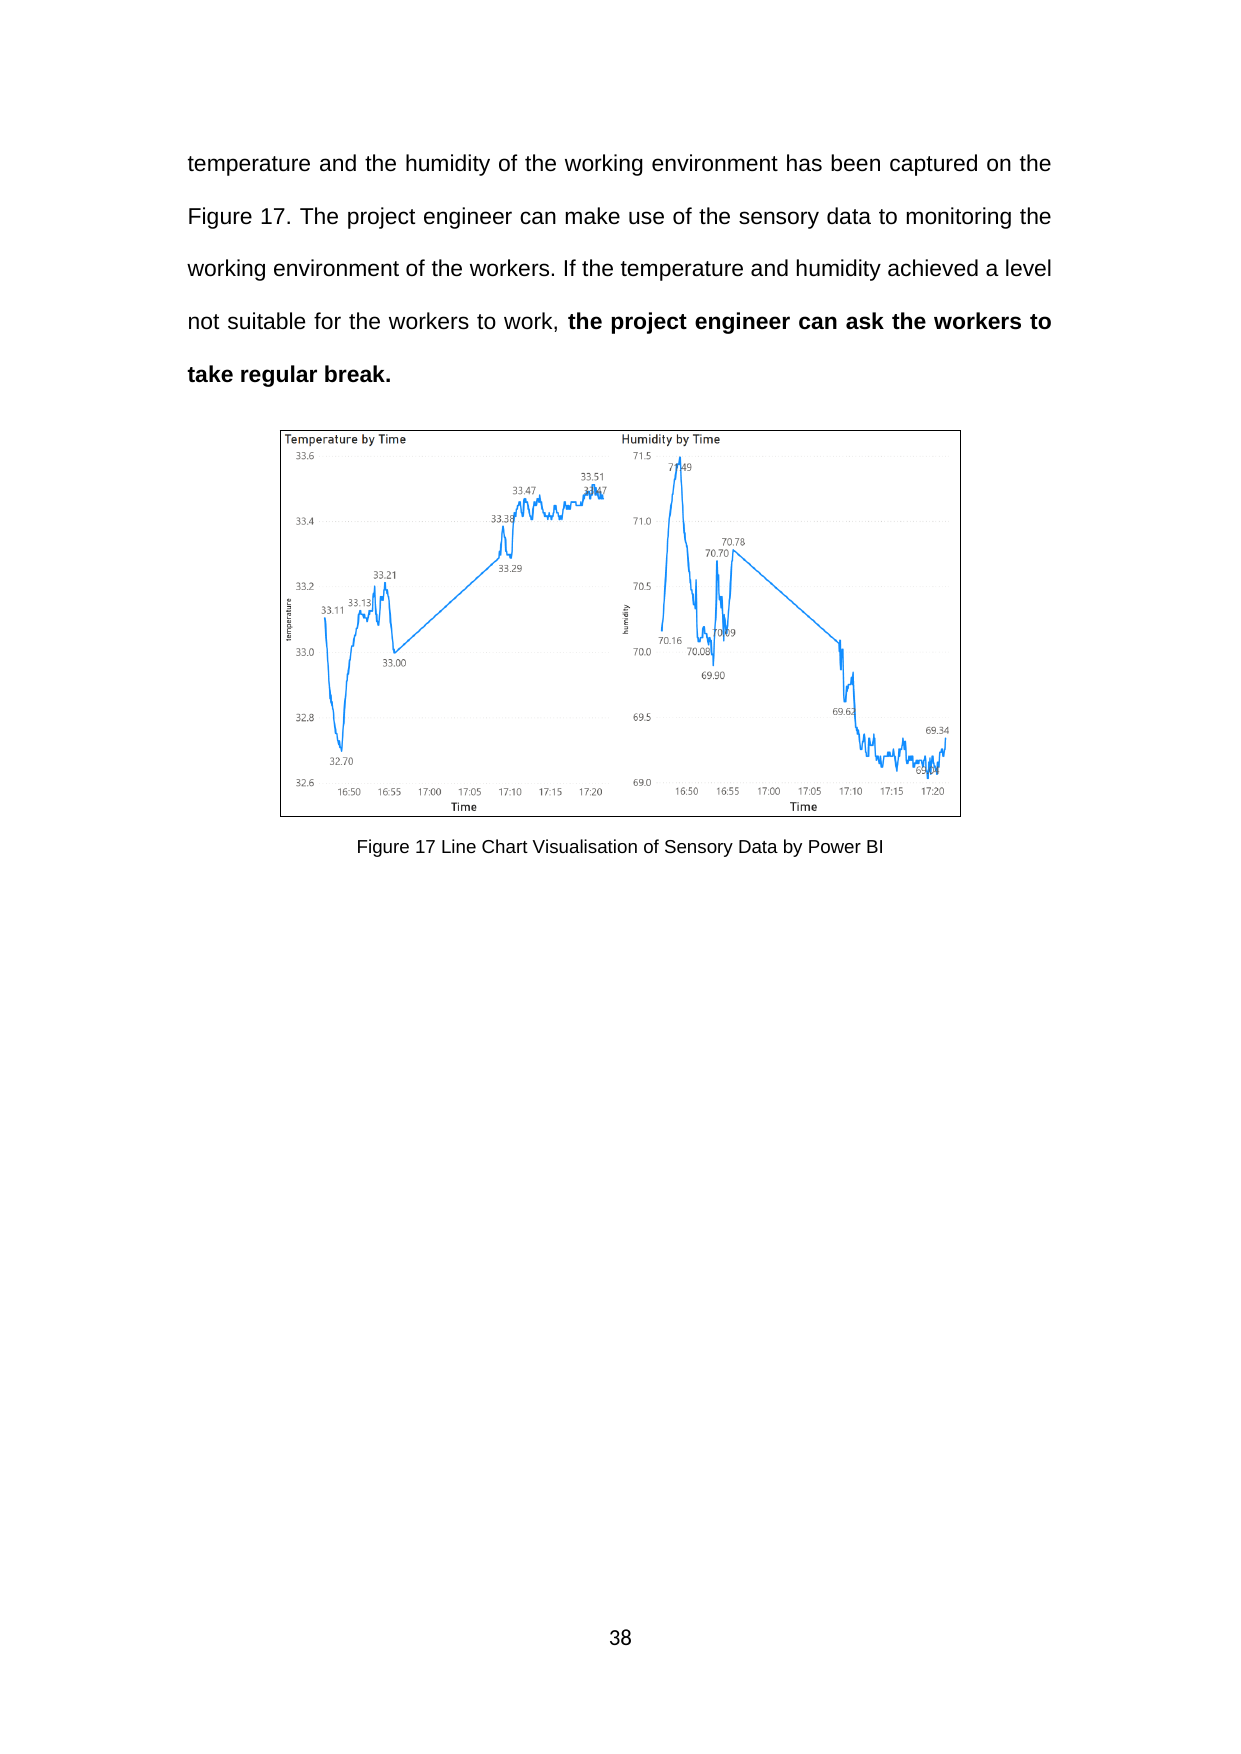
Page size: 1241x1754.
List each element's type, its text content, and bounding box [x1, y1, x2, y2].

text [187, 150, 1053, 387]
text Figure 17 Line Chart Visualisation of Sensory Data by Power BI [187, 836, 1053, 857]
picture [281, 431, 960, 816]
